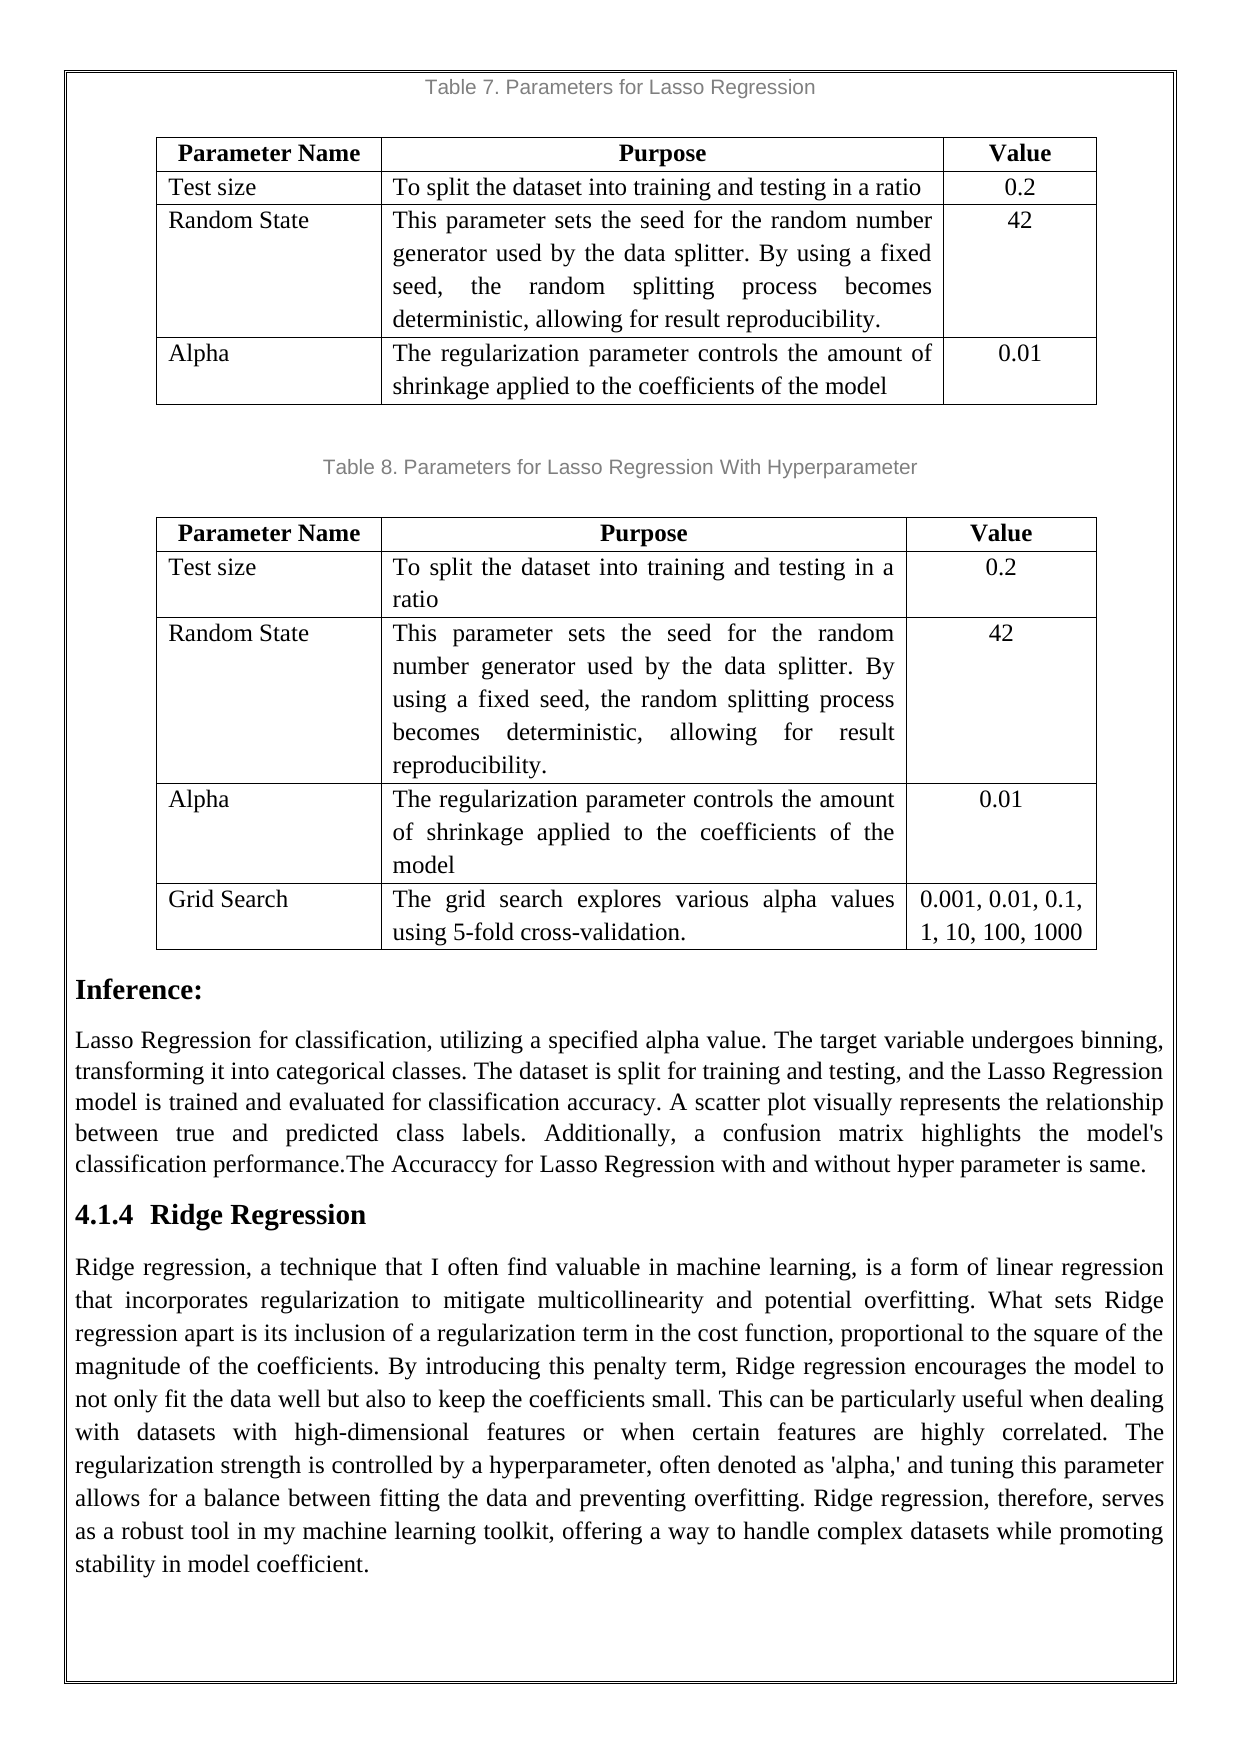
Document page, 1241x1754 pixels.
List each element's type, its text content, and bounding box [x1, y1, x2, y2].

table_header Purpose [382, 139, 906, 171]
table_cell 0.01 [907, 405, 1096, 503]
text Ridge regression, a technique that I often find valuable in machine learning, is a form of linear regression that incorporates regularization to mitigate multicollinearity and potential overfitting. What sets Ridge regression apart is its inclusion of a regularization term in the cost function, proportional to the square of the magnitude of the coefficients. By introducing this penalty term, Ridge regression encourages the model to not only fit the data well but also to keep the coefficients small. This can be particularly useful when dealing with datasets with high-dimensional features or when certain features are highly correlated. The regularization strength is controlled by a hyperparameter, often denoted as 'alpha,' and tuning this parameter allows for a balance between fitting the data and preventing overfitting. Ridge regression, therefore, serves as a robust tool in my machine learning toolkit, offering a way to handle complex datasets while promoting stability in model coefficient. [75, 873, 1165, 1198]
text Inference: [75, 550, 1165, 626]
table_cell 42 [907, 239, 1096, 403]
table_cell Test size [157, 172, 381, 238]
table_cell The grid search explores various alpha values using 5-fold cross-validation. [382, 504, 906, 570]
text Lasso Regression for classification, utilizing a specified alpha value. The target variable undergoes binning, transforming it into categorical classes. The dataset is split for training and testing, and the Lasso Regression model is trained and evaluated for classification accuracy. A scatter plot visually represents the relationship between true and predicted class labels. Additionally, a confusion matrix highlights the model's classification performance.The Accuraccy for Lasso Regression with and without hyper parameter is same. [75, 646, 1165, 798]
table_cell 0.001, 0.01, 0.1, 1, 10, 100, 1000 [907, 504, 1096, 570]
table_cell Grid Search [157, 504, 381, 570]
table_cell Random State [157, 239, 381, 403]
table_cell Alpha [157, 405, 381, 503]
table_cell The regularization parameter controls the amount of shrinkage applied to the coefficients of the model [382, 405, 906, 503]
table_cell To split the dataset into training and testing in a ratio [382, 172, 906, 238]
table_header Parameter Name [157, 139, 381, 171]
table_header Value [907, 139, 1096, 171]
text Table 8. Parameters for Lasso Regression With Hyperparameter [75, 75, 1165, 99]
text Ridge regression without Hyperparameter Code: [75, 1269, 1165, 1341]
list Ridge Regression [75, 817, 1165, 851]
table_cell 0.2 [907, 172, 1096, 238]
